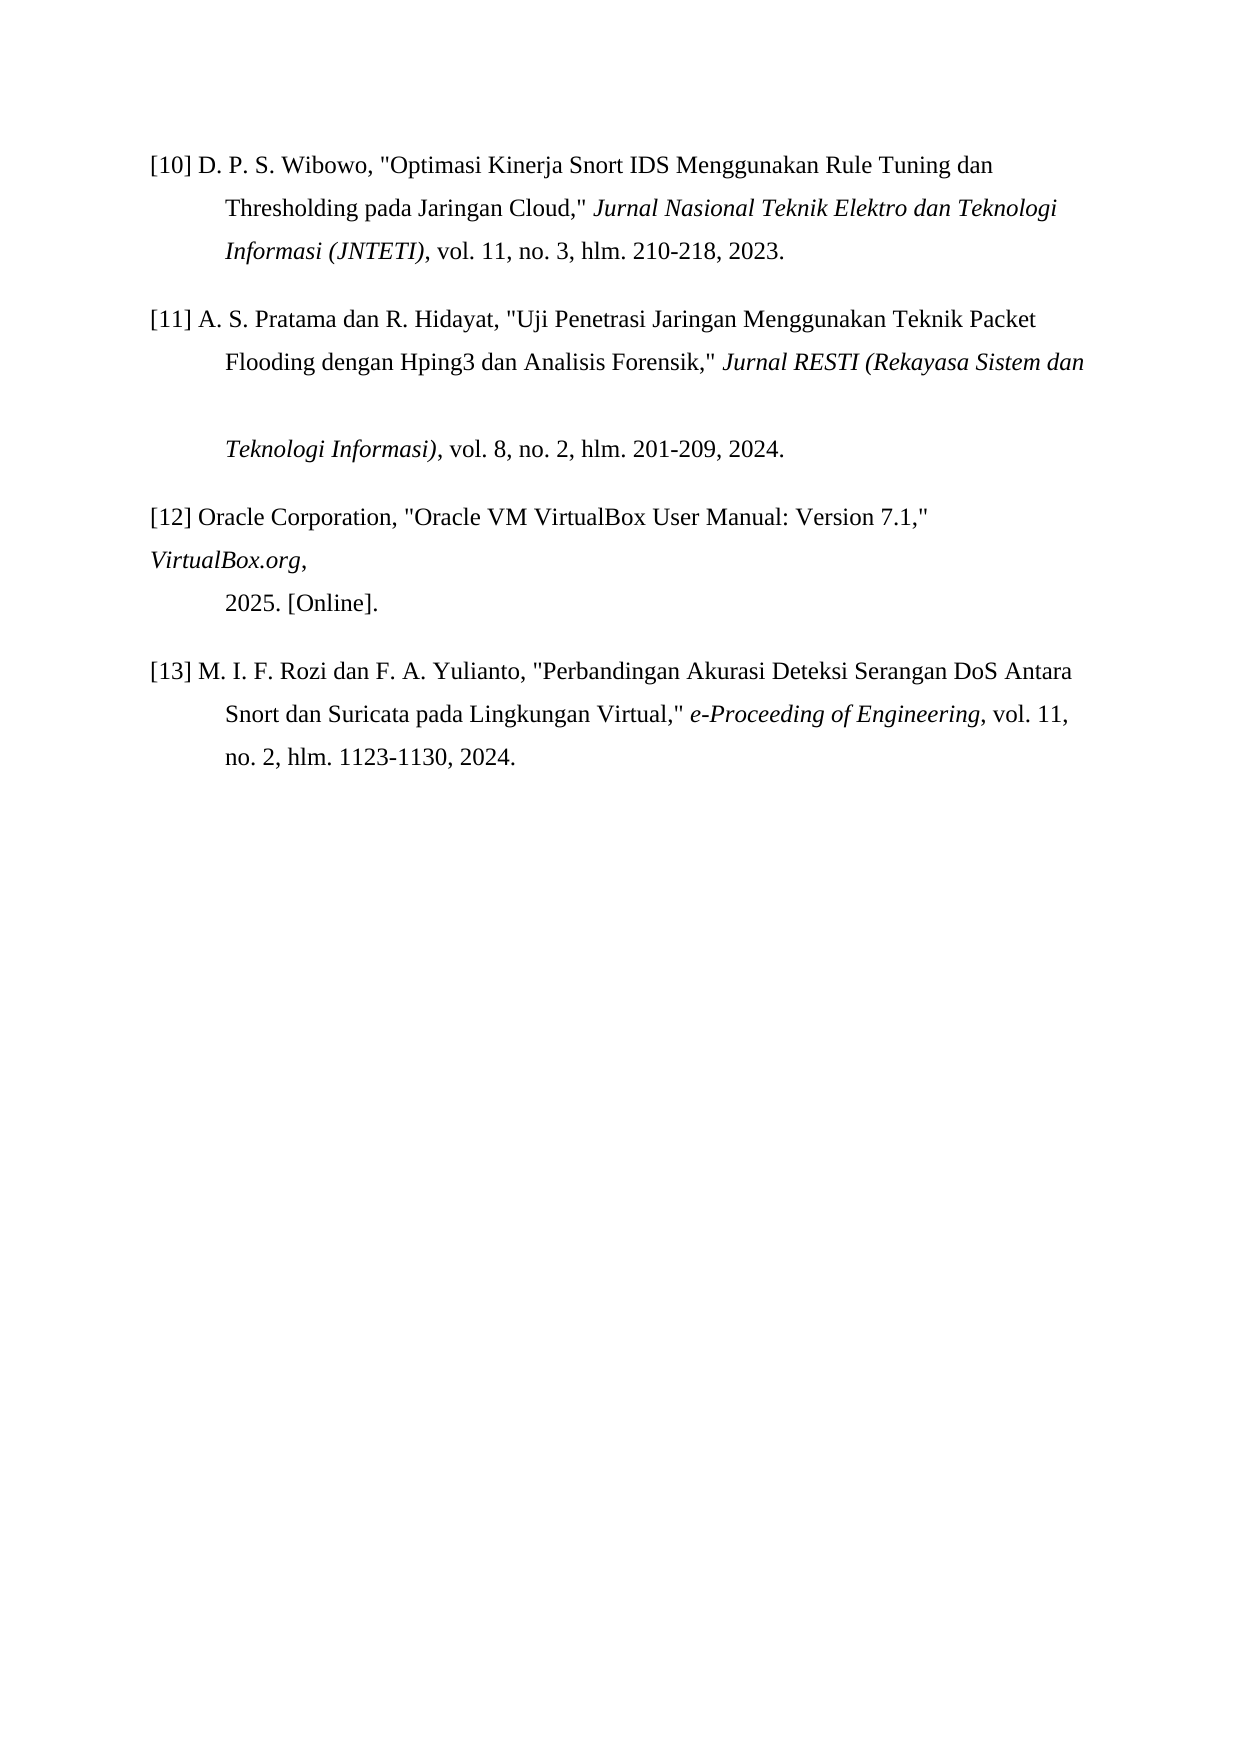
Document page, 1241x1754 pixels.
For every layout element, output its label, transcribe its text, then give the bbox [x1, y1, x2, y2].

text [10] D. P. S. Wibowo, "Optimasi Kinerja Snort IDS Menggunakan Rule Tuning dan Thresholding pada Jaringan Cloud," Jurnal Nasional Teknik Elektro dan Teknologi Informasi (JNTETI), vol. 11, no. 3, hlm. 210-218, 2023. [150, 150, 1090, 265]
text [12] Oracle Corporation, "Oracle VM VirtualBox User Manual: Version 7.1," VirtualBox.org, 2025. [Online]. [150, 502, 1090, 617]
text [13] M. I. F. Rozi dan F. A. Yulianto, "Perbandingan Akurasi Deteksi Serangan DoS Antara Snort dan Suricata pada Lingkungan Virtual," e-Proceeding of Engineering, vol. 11, no. 2, hlm. 1123-1130, 2024. [150, 656, 1090, 771]
text [11] A. S. Pratama dan R. Hidayat, "Uji Penetrasi Jaringan Menggunakan Teknik Packet Flooding dengan Hping3 dan Analisis Forensik," Jurnal RESTI (Rekayasa Sistem dan Teknologi Informasi), vol. 8, no. 2, hlm. 201-209, 2024. [150, 304, 1090, 462]
